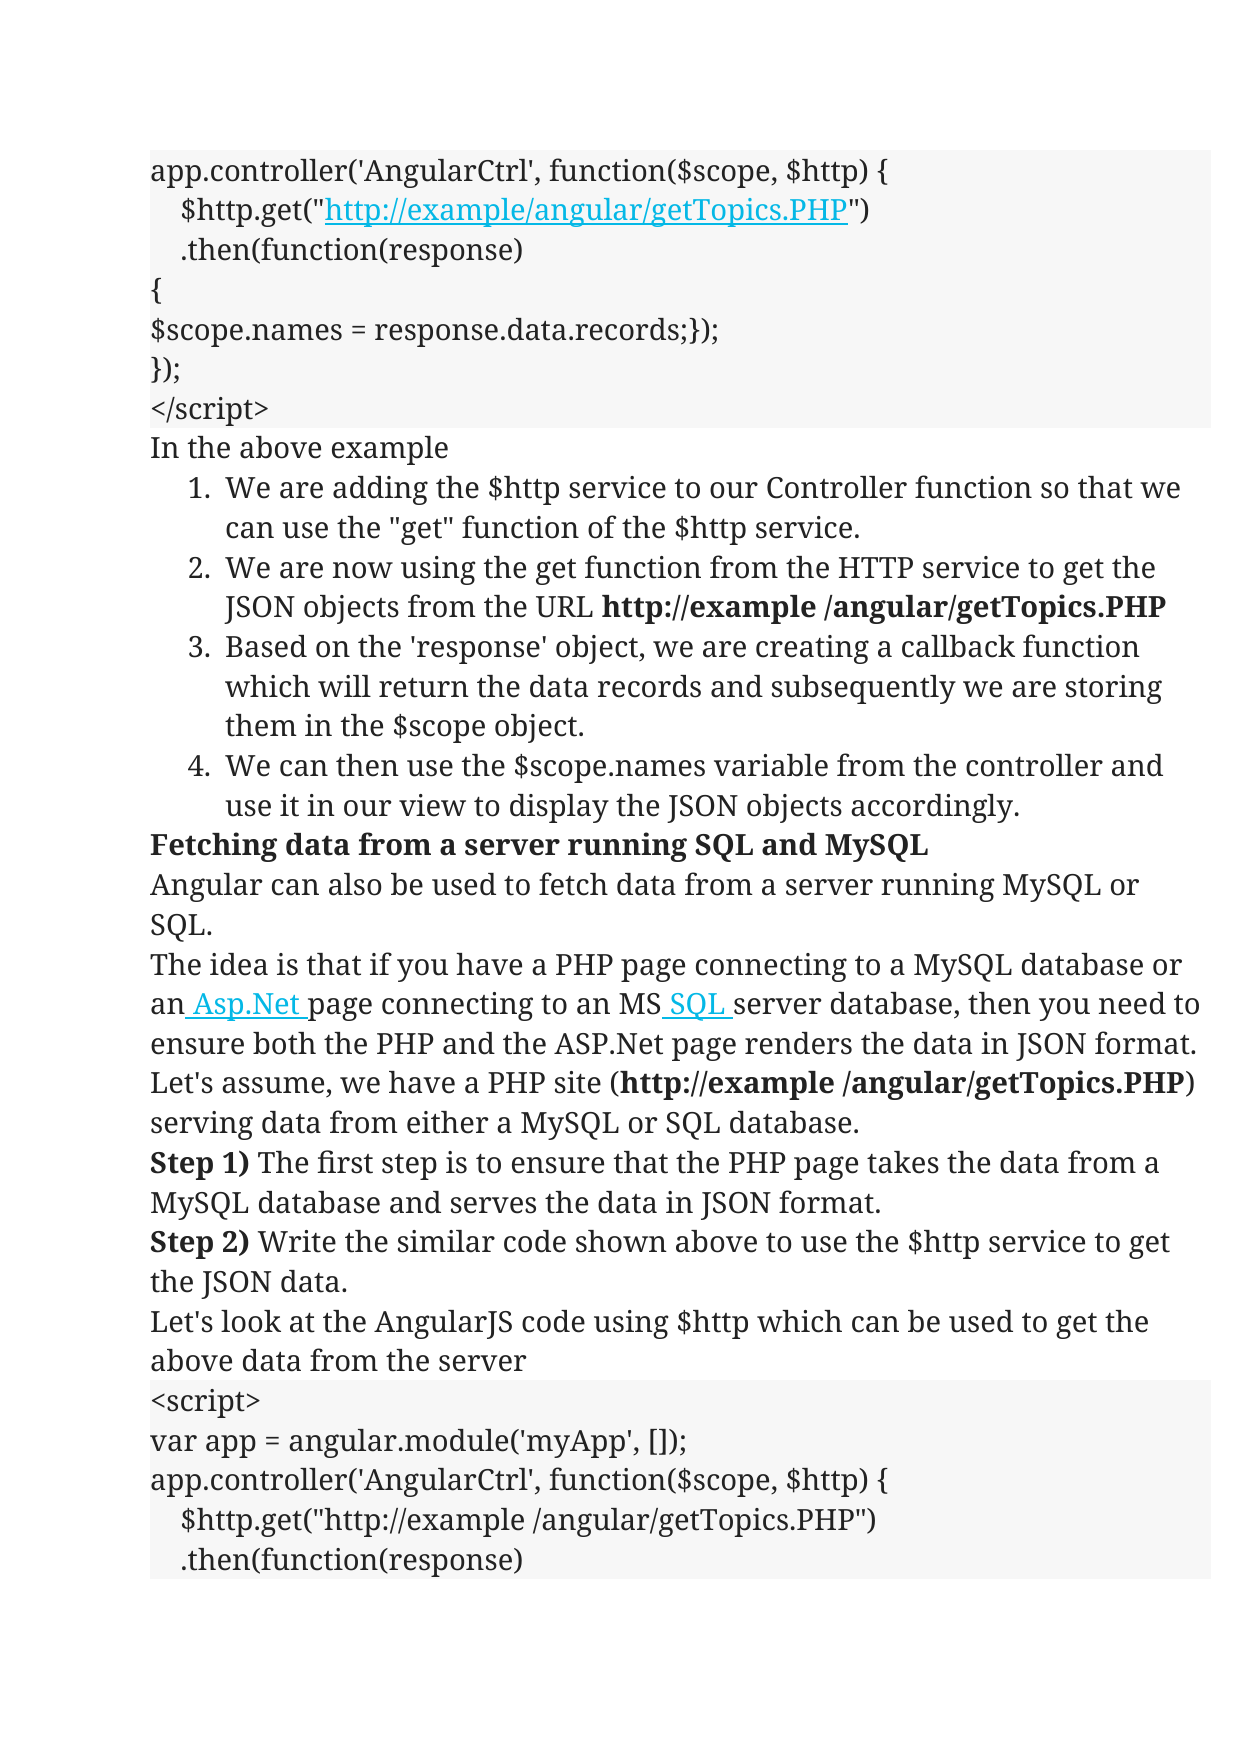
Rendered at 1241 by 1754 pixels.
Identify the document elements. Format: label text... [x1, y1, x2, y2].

text .then(function(response) [150, 1539, 1211, 1579]
list Based on the 'response' object, we are creating a callback function which will return the data records and subsequently we are storing them in the $scope object. [187, 626, 1211, 745]
list We are adding the $http service to our Controller function so that we can use the "get" function of the $http service. [187, 467, 1211, 547]
text $http.get("http://example /angular/getTopics.PHP") [150, 1499, 1211, 1539]
text app.controller('AngularCtrl', function($scope, $http) { [150, 150, 1211, 190]
text Step 2) Write the similar code shown above to use the $http service to get the JSON data. [150, 1222, 1211, 1301]
text Fetching data from a server running SQL and MySQL [150, 825, 1211, 864]
text Let's assume, we have a PHP site (http://example /angular/getTopics.PHP) serving data from either a MySQL or SQL database. [150, 1063, 1211, 1142]
text $http.get("http://example/angular/getTopics.PHP") [150, 190, 1211, 229]
text In the above example [150, 428, 1211, 467]
text Angular can also be used to fetch data from a server running MySQL or SQL. [150, 864, 1211, 944]
text The idea is that if you have a PHP page connecting to a MySQL database or an Asp.Net page connecting to an MS SQL server database, then you need to ensure both the PHP and the ASP.Net page renders the data in JSON format. [150, 944, 1211, 1063]
text <script> [150, 1380, 1211, 1420]
text Let's look at the AngularJS code using $http which can be used to get the above data from the server [150, 1301, 1211, 1380]
text }); [150, 348, 1211, 388]
text app.controller('AngularCtrl', function($scope, $http) { [150, 1460, 1211, 1499]
text </script> [150, 388, 1211, 428]
text Step 1) The first step is to ensure that the PHP page takes the data from a MySQL database and serves the data in JSON format. [150, 1142, 1211, 1222]
text $scope.names = response.data.records;}); [150, 309, 1211, 348]
list We can then use the $scope.names variable from the controller and use it in our view to display the JSON objects accordingly. [187, 745, 1211, 825]
list We are now using the get function from the HTTP service to get the JSON objects from the URL http://example /angular/getTopics.PHP [187, 547, 1211, 626]
text .then(function(response) [150, 229, 1211, 269]
text { [150, 269, 1211, 309]
text var app = angular.module('myApp', []); [150, 1420, 1211, 1460]
